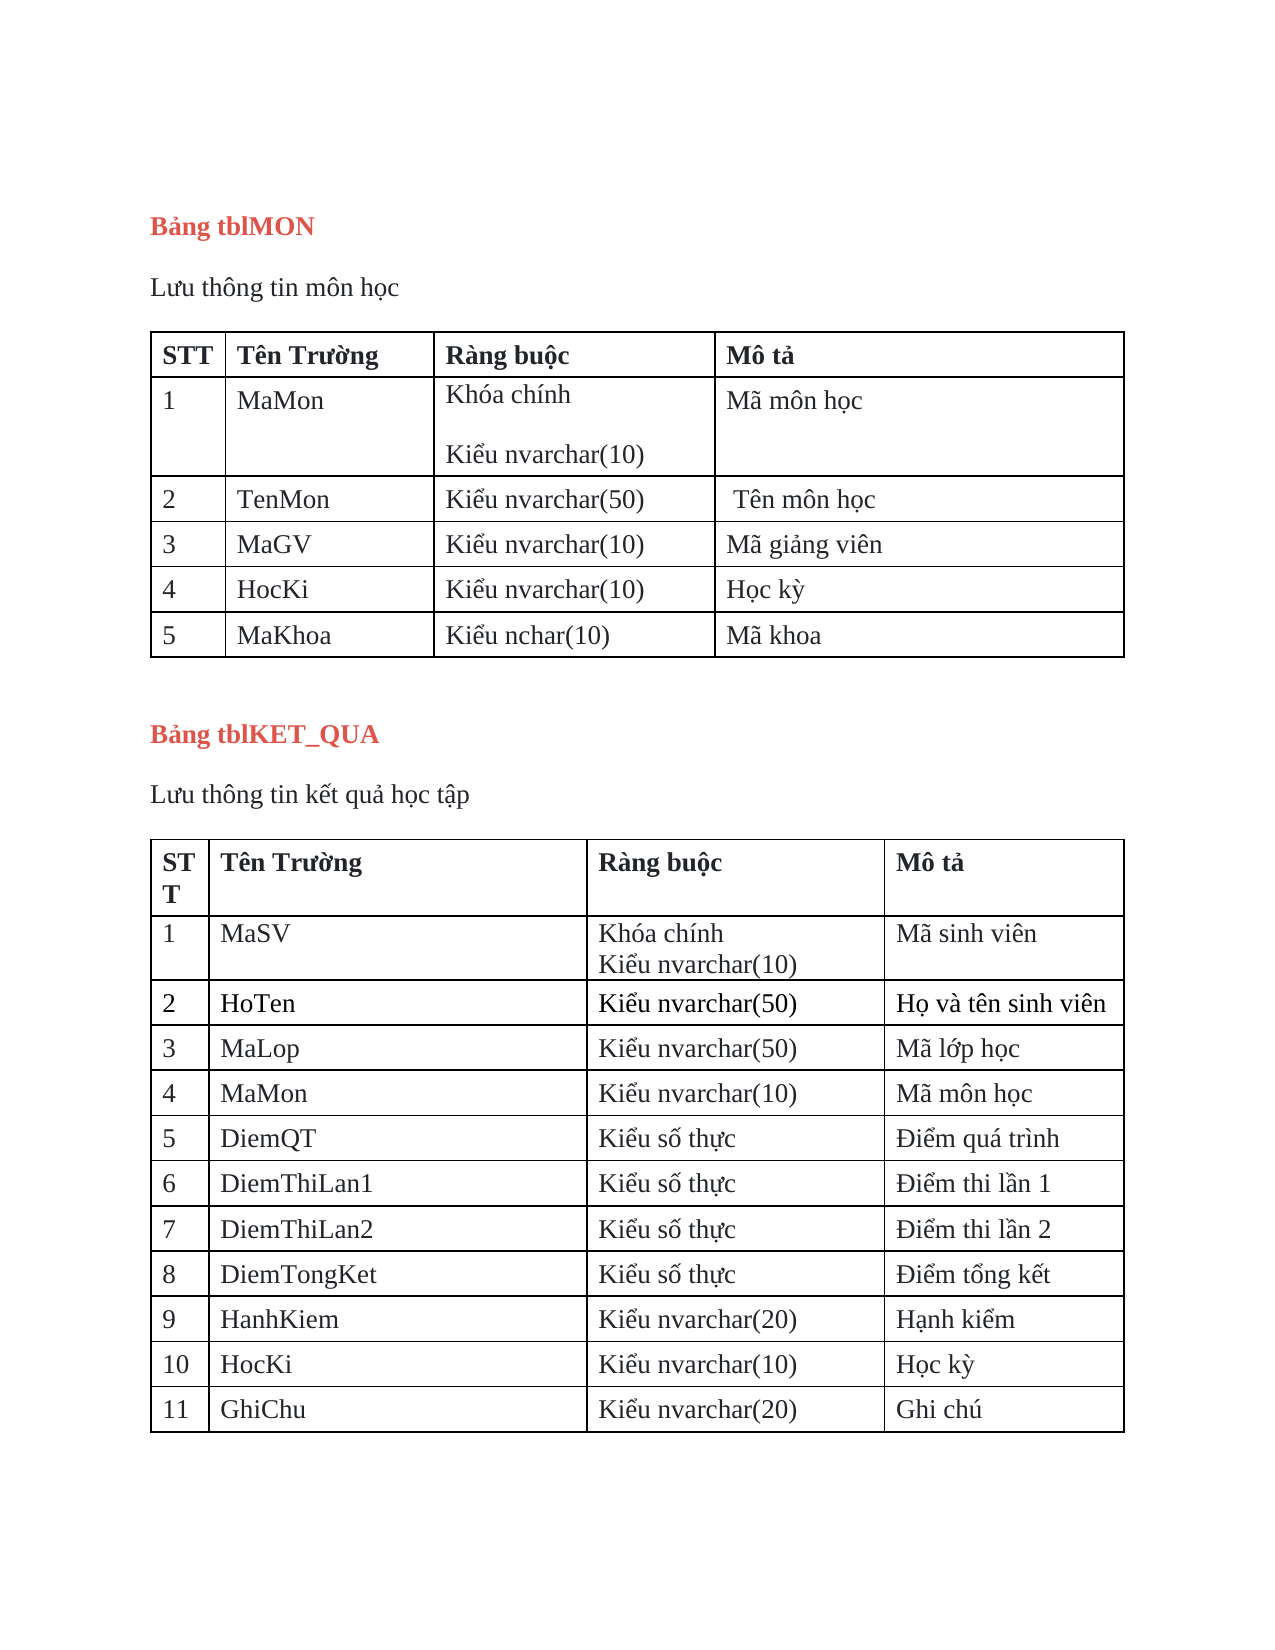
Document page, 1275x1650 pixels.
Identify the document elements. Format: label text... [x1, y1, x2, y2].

table_cell Kiểu nvarchar(10) [588, 1342, 884, 1386]
table_cell Kiểu nvarchar(50) [435, 477, 714, 521]
table_cell Họ và tên sinh viên [885, 981, 1123, 1024]
table_cell Kiểu nchar(10) [435, 613, 714, 656]
table_cell Điểm thi lần 2 [885, 1207, 1123, 1250]
table_cell Kiểu nvarchar(20) [588, 1297, 884, 1341]
table_cell 3 [152, 1026, 208, 1069]
table_cell 1 [152, 378, 225, 475]
table_cell MaMon [210, 1071, 586, 1114]
table_cell Kiểu số thực [588, 1116, 884, 1160]
table_header Tên Trường [210, 840, 586, 915]
table_cell Kiểu nvarchar(10) [435, 522, 714, 566]
table_cell MaGV [226, 522, 433, 566]
table_cell Kiểu số thực [588, 1161, 884, 1205]
table_cell Kiểu số thực [588, 1207, 884, 1250]
table_cell Kiểu nvarchar(50) [588, 981, 884, 1024]
table_header Mô tả [716, 333, 1123, 376]
table_cell 1 [152, 917, 208, 979]
table_cell Học kỳ [885, 1342, 1123, 1386]
table_cell Kiểu nvarchar(50) [588, 1026, 884, 1069]
table_cell 4 [152, 1071, 208, 1114]
table_cell 11 [152, 1387, 208, 1431]
text Bảng tblKET_QUA [150, 718, 1125, 749]
table_cell 5 [152, 1116, 208, 1160]
table_cell 2 [152, 477, 225, 521]
table_cell Mã sinh viên [885, 917, 1123, 979]
table_cell MaKhoa [226, 613, 433, 656]
text Lưu thông tin kết quả học tập [150, 778, 1125, 809]
table_cell 4 [152, 567, 225, 611]
table_cell GhiChu [210, 1387, 586, 1431]
table_cell Điểm thi lần 1 [885, 1161, 1123, 1205]
text Lưu thông tin môn học [150, 271, 1125, 302]
table_cell 2 [152, 981, 208, 1024]
table_header Ràng buộc [588, 840, 884, 915]
table_cell DiemQT [210, 1116, 586, 1160]
table_cell Kiểu nvarchar(20) [588, 1387, 884, 1431]
table_cell Khóa chính Kiểu nvarchar(10) [588, 917, 884, 979]
table_cell Mã giảng viên [716, 522, 1123, 566]
table_cell MaMon [226, 378, 433, 475]
table_cell 3 [152, 522, 225, 566]
table_cell Mã lớp học [885, 1026, 1123, 1069]
table_header Mô tả [885, 840, 1123, 915]
table_cell HoTen [210, 981, 586, 1024]
table_cell Mã môn học [716, 378, 1123, 475]
table_cell TenMon [226, 477, 433, 521]
table_cell Kiểu nvarchar(10) [588, 1071, 884, 1114]
table_cell 7 [152, 1207, 208, 1250]
table_cell Tên môn học [716, 477, 1123, 521]
table_cell HanhKiem [210, 1297, 586, 1341]
table_cell DiemTongKet [210, 1252, 586, 1295]
table_cell Điểm quá trình [885, 1116, 1123, 1160]
table_cell Mã môn học [885, 1071, 1123, 1114]
table_cell Hạnh kiểm [885, 1297, 1123, 1341]
table_cell Mã khoa [716, 613, 1123, 656]
table_cell HocKi [226, 567, 433, 611]
text Bảng tblMON [150, 210, 1125, 241]
table_header STT [152, 840, 208, 915]
table_cell 5 [152, 613, 225, 656]
table_cell 9 [152, 1297, 208, 1341]
table_header Ràng buộc [435, 333, 714, 376]
table_cell DiemThiLan1 [210, 1161, 586, 1205]
table_cell 6 [152, 1161, 208, 1205]
table_cell Điểm tổng kết [885, 1252, 1123, 1295]
table_cell Học kỳ [716, 567, 1123, 611]
table_cell Ghi chú [885, 1387, 1123, 1431]
table_header Tên Trường [226, 333, 433, 376]
table_cell 8 [152, 1252, 208, 1295]
table_cell MaSV [210, 917, 586, 979]
table_cell Khóa chính Kiểu nvarchar(10) [435, 378, 714, 475]
table_cell DiemThiLan2 [210, 1207, 586, 1250]
table_cell Kiểu nvarchar(10) [435, 567, 714, 611]
table_cell Kiểu số thực [588, 1252, 884, 1295]
table_header STT [152, 333, 225, 376]
table_cell HocKi [210, 1342, 586, 1386]
table_cell 10 [152, 1342, 208, 1386]
table_cell MaLop [210, 1026, 586, 1069]
